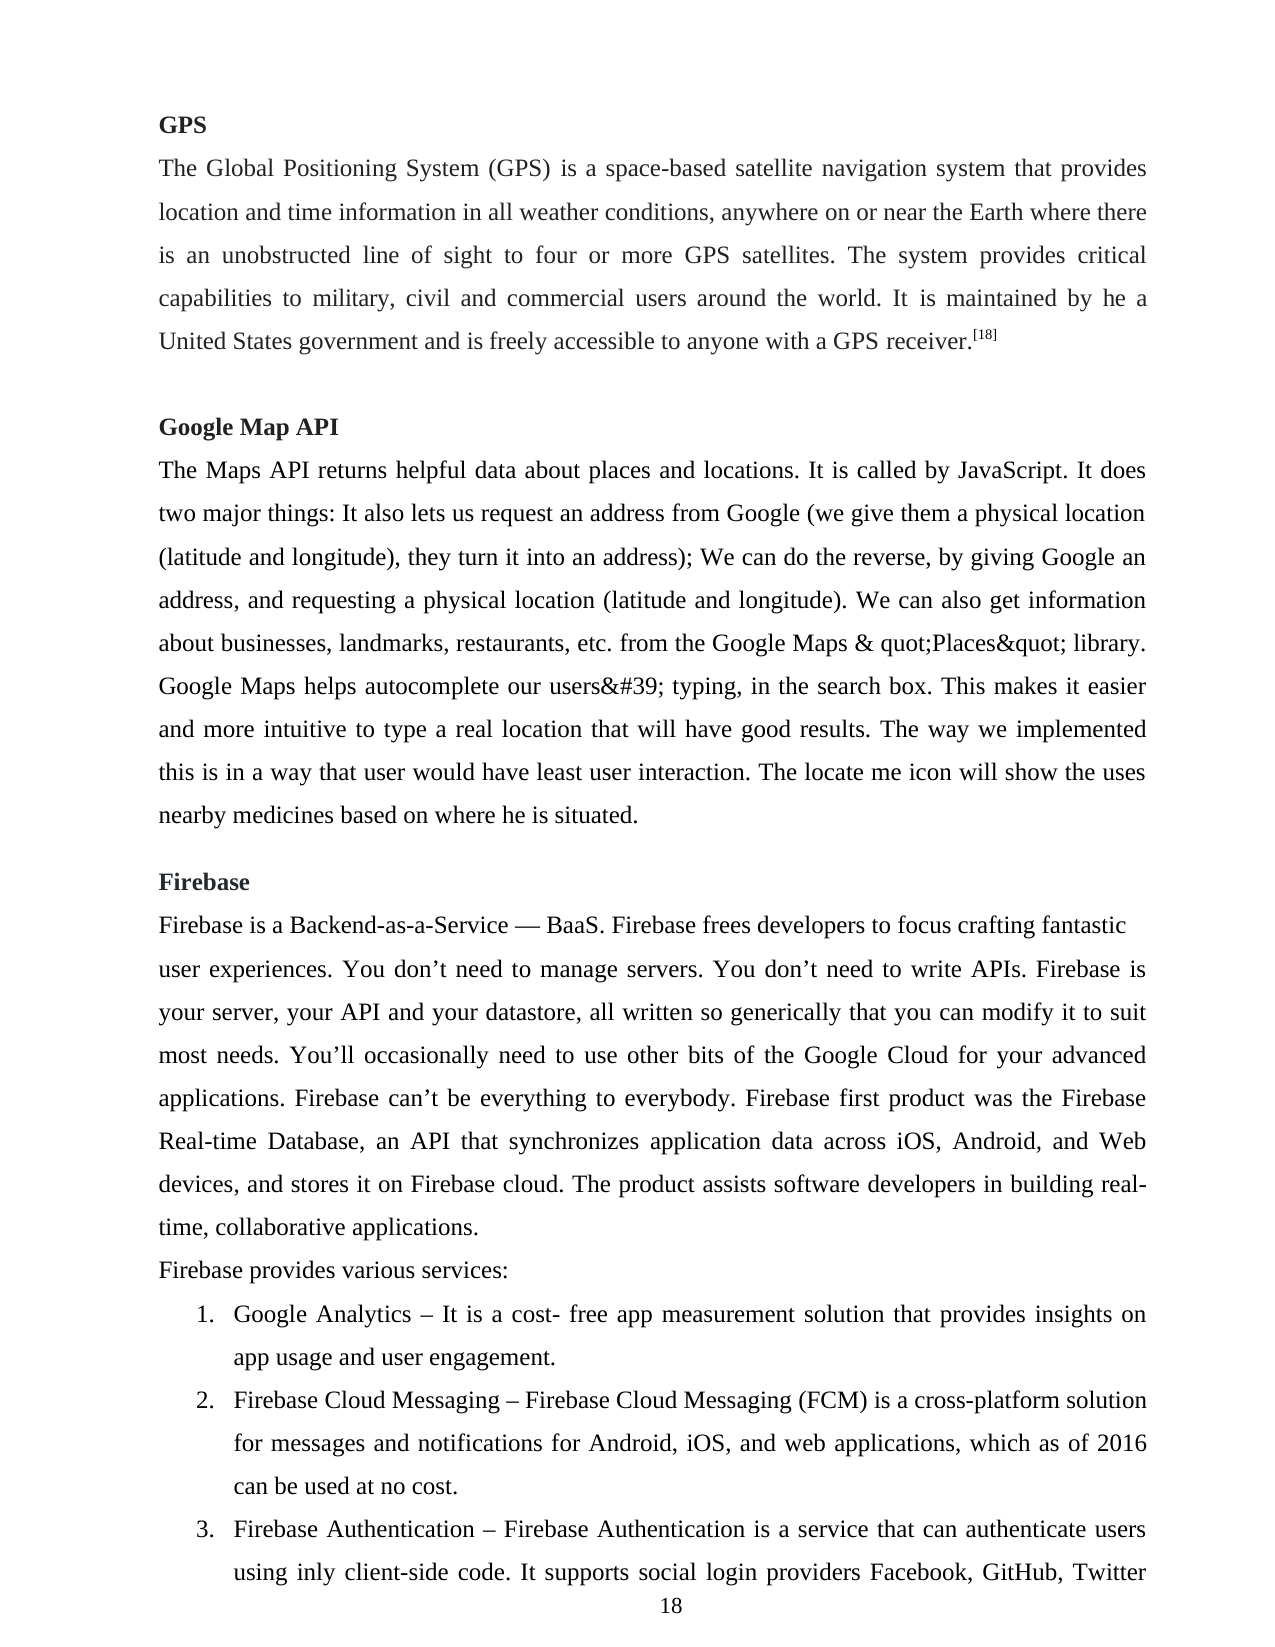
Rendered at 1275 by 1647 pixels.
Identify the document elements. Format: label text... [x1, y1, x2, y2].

subtitle The Maps API returns helpful data about places and locations. It is called by JavaScript. It does two major things: It also lets us request an address from Google (we give them a physical location (latitude and longitude), they turn it into an address); We can do the reverse, by giving Google an address, and requesting a physical location (latitude and longitude). We can also get information about businesses, landmarks, restaurants, etc. from the Google Maps & quot;Places&quot; library. Google Maps helps autocomplete our users&#39; typing, in the search box. This makes it easier and more intuitive to type a real location that will have good results. The way we implemented this is in a way that user would have least user interaction. The locate me icon will show the uses nearby medicines based on where he is situated. [158, 455, 1148, 829]
subtitle Firebase provides various services: [158, 1256, 1148, 1284]
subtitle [196, 1514, 1148, 1586]
subtitle user experiences. You don’t need to manage servers. You don’t need to write APIs. Firebase is your server, your API and your datastore, all written so generically that you can modify it to suit most needs. You’ll occasionally need to use other bits of the Google Cloud for your advanced applications. Firebase can’t be everything to everybody. Firebase first product was the Firebase Real-time Database, an API that synchronizes application data across iOS, Android, and Web devices, and stores it on Firebase cloud. The product assists software developers in building real- time, collaborative applications. [158, 954, 1148, 1241]
subtitle GPS [158, 110, 1148, 139]
subtitle Firebase is a Backend-as-a-Service — BaaS. Firebase frees developers to focus crafting fantastic [158, 911, 1148, 939]
subtitle Firebase [158, 867, 1148, 896]
subtitle Firebase Cloud Messaging – Firebase Cloud Messaging (FCM) is a cross-platform solution for messages and notifications for Android, iOS, and web applications, which as of 2016 can be used at no cost. [196, 1385, 1148, 1500]
subtitle Google Map API [158, 412, 1148, 441]
subtitle Google Analytics – It is a cost- free app measurement solution that provides insights on app usage and user engagement. [196, 1299, 1148, 1371]
text The Global Positioning System (GPS) is a space-based satellite navigation system that provides location and time information in all weather conditions, anywhere on or near the Earth where there is an unobstructed line of sight to four or more GPS satellites. The system provides critical capabilities to military, civil and commercial users around the world. It is maintained by he a United States government and is freely accessible to anyone with a GPS receiver.[18] [158, 153, 1148, 355]
